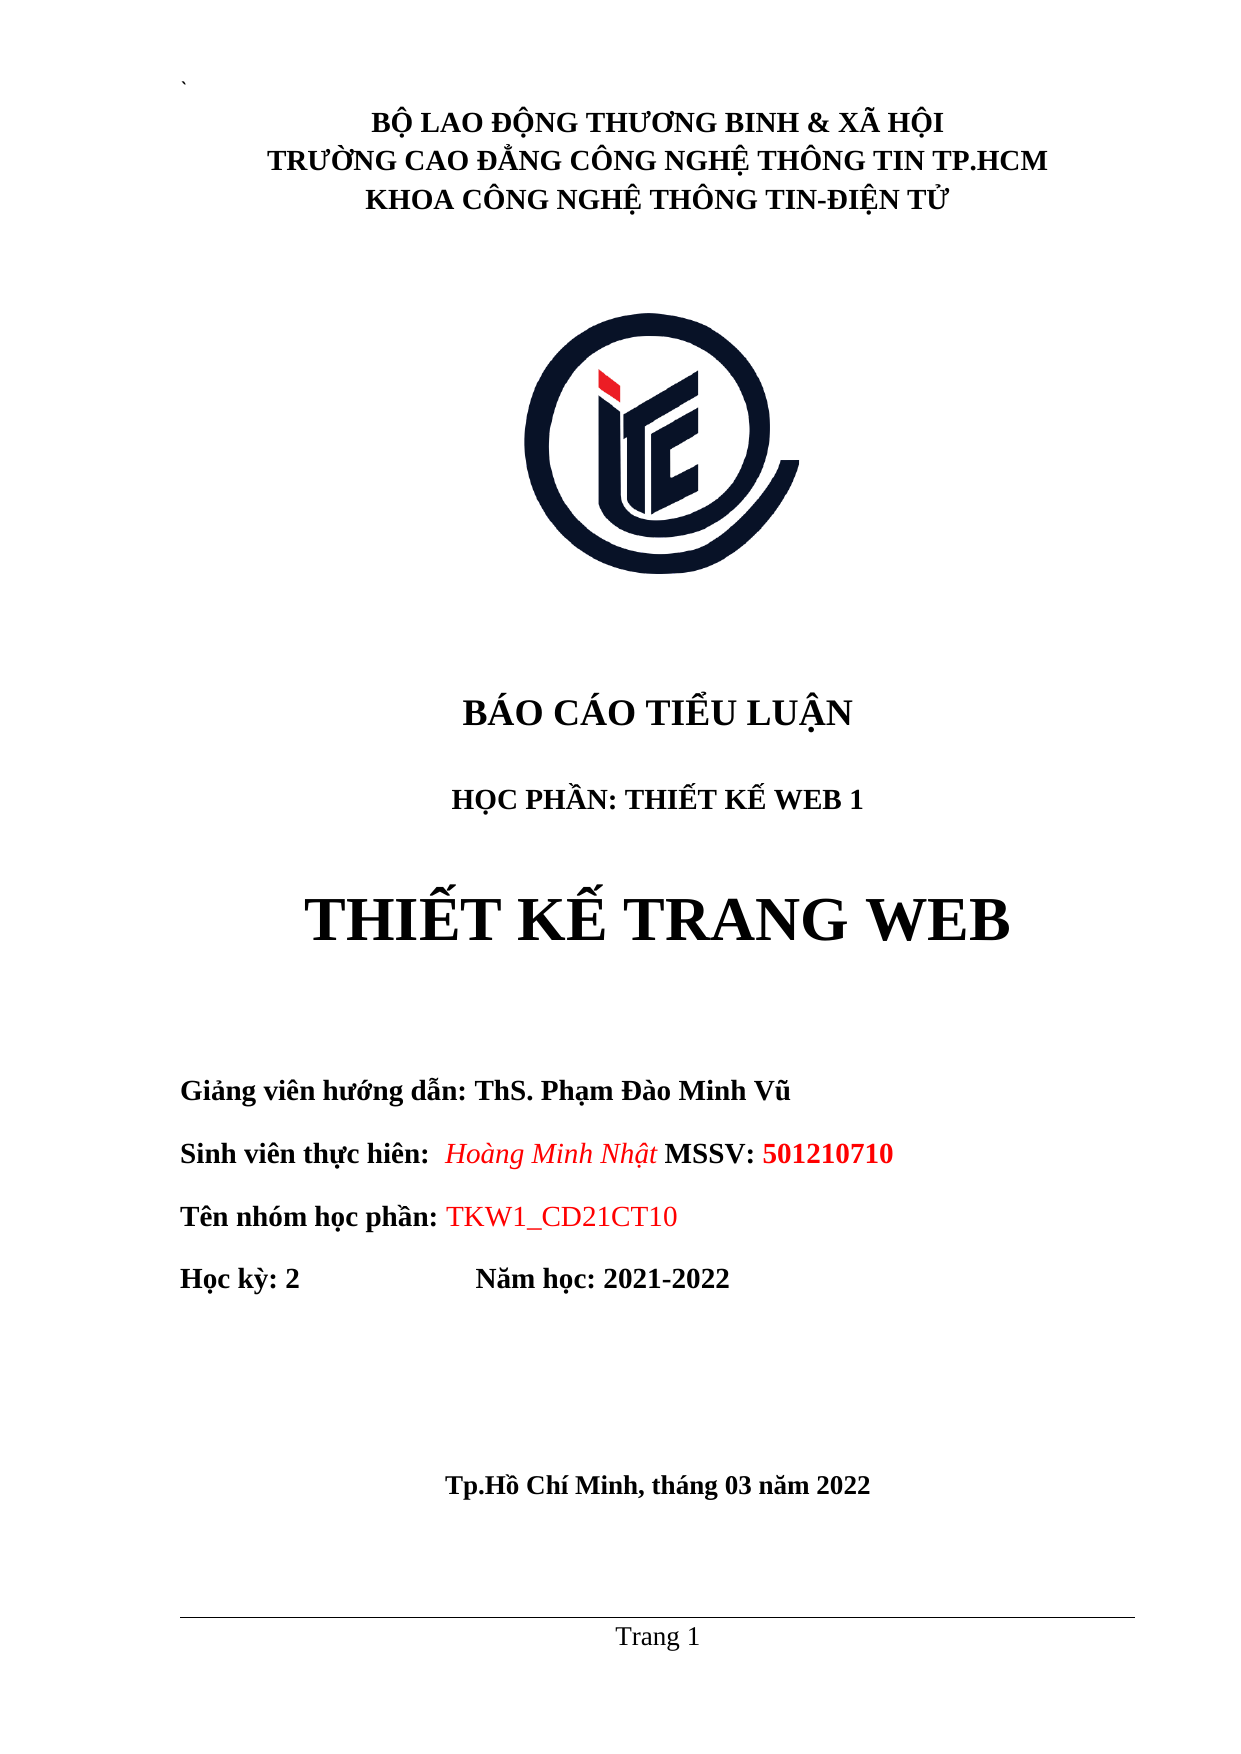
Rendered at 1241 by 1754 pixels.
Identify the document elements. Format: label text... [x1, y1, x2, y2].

text BỘ LAO ĐỘNG THƯƠNG BINH & XÃ HỘI TRƯỜNG CAO ĐẲNG CÔNG NGHỆ THÔNG TIN TP.HCM KHOA CÔNG NGHỆ THÔNG TIN-ĐIỆN TỬ [180, 105, 1135, 248]
text Giảng viên hướng dẫn: ThS. Phạm Đào Minh Vũ [180, 1073, 1135, 1107]
text THIẾT KẾ TRANG WEB [180, 882, 1135, 953]
text BÁO CÁO TIỂU LUẬN [180, 690, 1135, 766]
text Học kỳ: 2 Năm học: 2021-2022 [180, 1262, 1135, 1295]
text Tp.Hồ Chí Minh, tháng 03 năm 2022 [180, 1469, 1135, 1500]
text Sinh viên thực hiên: Hoàng Minh Nhật MSSV: 501210710 [180, 1136, 1135, 1169]
text HỌC PHẦN: THIẾT KẾ WEB 1 [180, 782, 1135, 816]
text Tên nhóm học phần: TKW1_CD21CT10 [180, 1199, 1135, 1232]
picture [524, 313, 800, 574]
